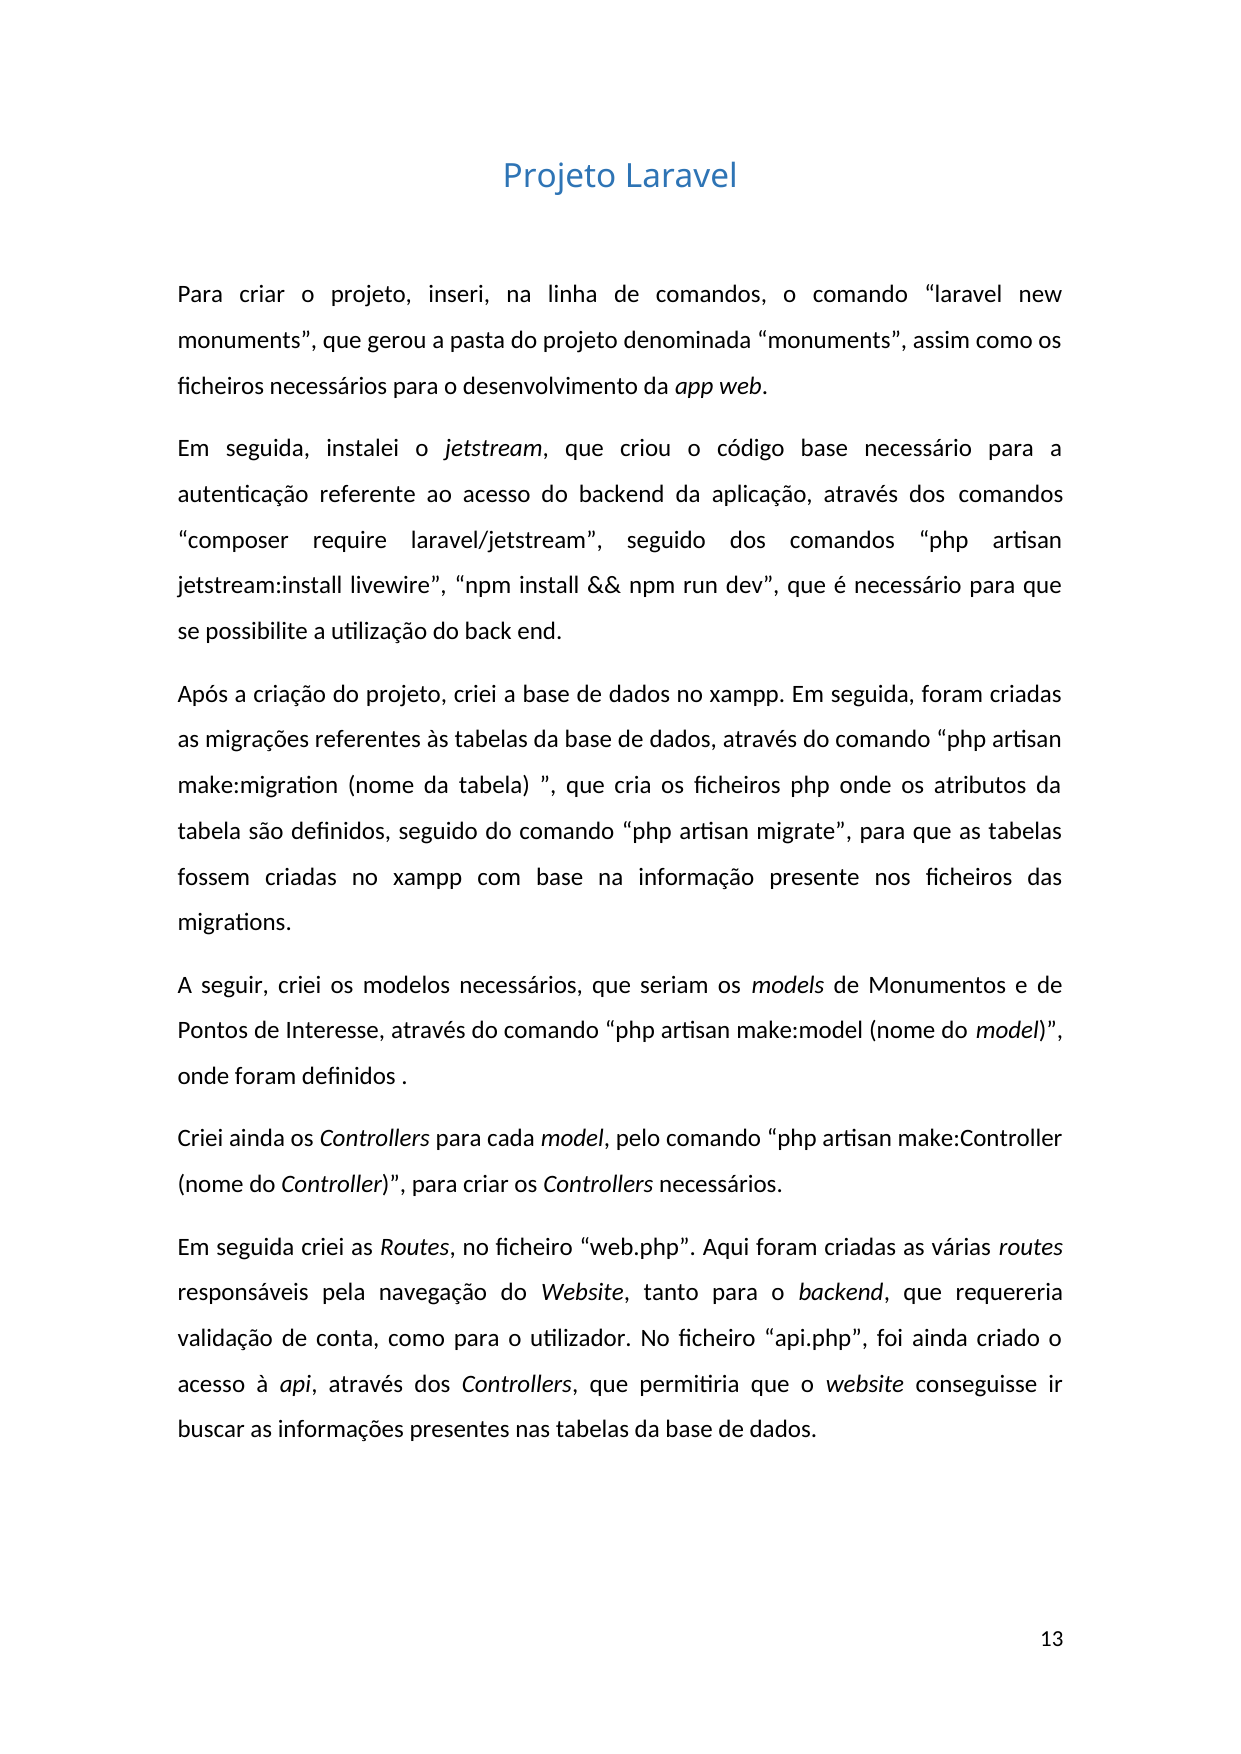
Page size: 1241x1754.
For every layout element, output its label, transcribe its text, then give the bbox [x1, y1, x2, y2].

text Após a criação do projeto, criei a base de dados no xampp. Em seguida, foram criadas as migrações referentes às tabelas da base de dados, através do comando “php artisan make:migration (nome da tabela) ”, que cria os ficheiros php onde os atributos da tabela são definidos, seguido do comando “php artisan migrate”, para que as tabelas fossem criadas no xampp com base na informação presente nos ficheiros das migrations. [177, 678, 1063, 937]
text Para criar o projeto, inseri, na linha de comandos, o comando “laravel new monuments”, que gerou a pasta do projeto denominada “monuments”, assim como os ficheiros necessários para o desenvolvimento da app web. [177, 278, 1063, 401]
text Em seguida, instalei o jetstream, que criou o código base necessário para a autenticação referente ao acesso do backend da aplicação, através dos comandos “composer require laravel/jetstream”, seguido dos comandos “php artisan jetstream:install livewire”, “npm install && npm run dev”, que é necessário para que se possibilite a utilização do back end. [177, 432, 1063, 646]
text Em seguida criei as Routes, no ficheiro “web.php”. Aqui foram criadas as várias routes responsáveis pela navegação do Website, tanto para o backend, que requereria validação de conta, como para o utilizador. No ficheiro “api.php”, foi ainda criado o acesso à api, através dos Controllers, que permitiria que o website conseguisse ir buscar as informações presentes nas tabelas da base de dados. [177, 1231, 1063, 1444]
text Criei ainda os Controllers para cada model, pelo comando “php artisan make:Controller (nome do Controller)”, para criar os Controllers necessários. [177, 1123, 1063, 1199]
subtitle Projeto Laravel [177, 152, 1063, 197]
text A seguir, criei os modelos necessários, que seriam os models de Monumentos e de Pontos de Interesse, através do comando “php artisan make:model (nome do model)”, onde foram definidos . [177, 969, 1063, 1091]
